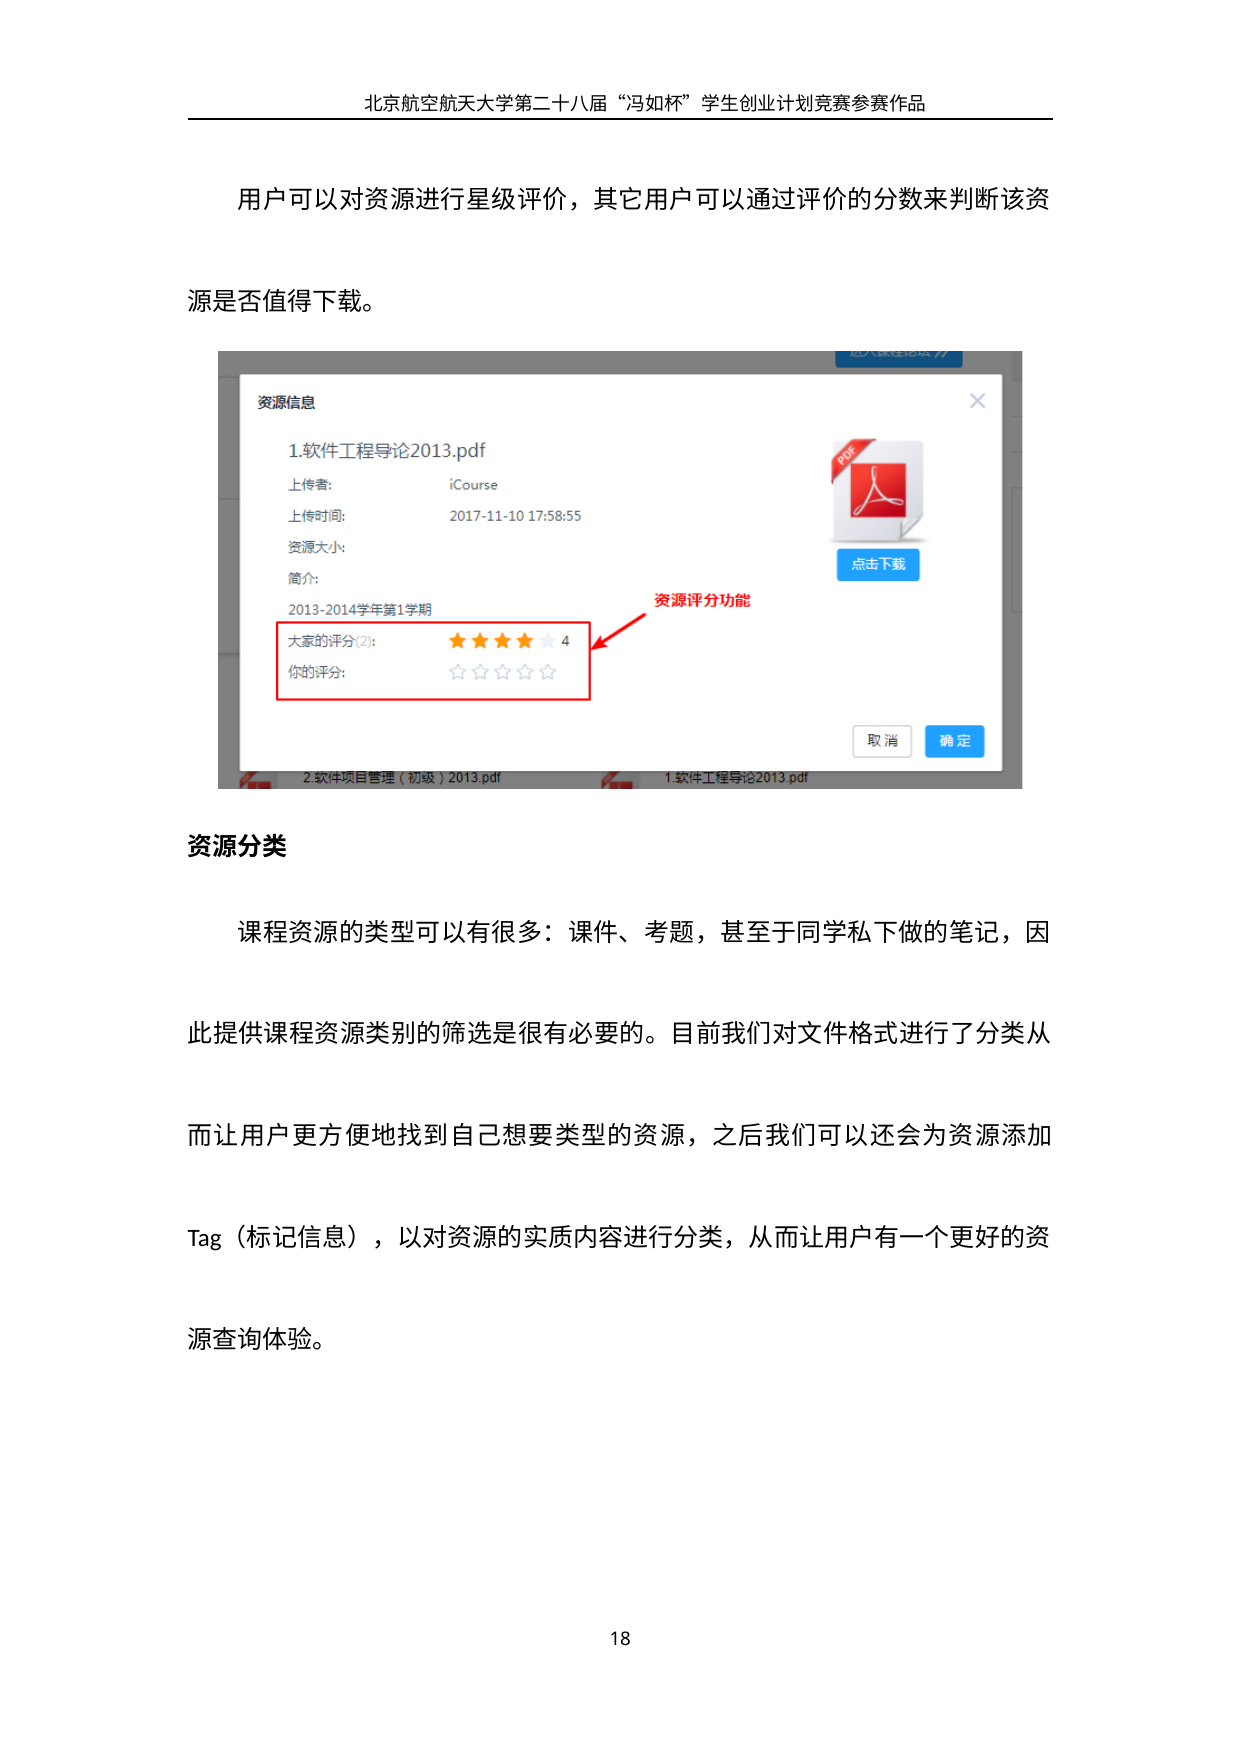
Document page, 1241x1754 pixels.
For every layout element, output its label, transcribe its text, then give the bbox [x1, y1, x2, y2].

picture [218, 351, 1023, 789]
text 用户可以对资源进行星级评价，其它用户可以通过评价的分数来判断该资源是否值得下载。 [187, 164, 1053, 334]
text 资源分类 [187, 810, 1053, 878]
text 课程资源的类型可以有很多：课件、考题，甚至于同学私下做的笔记，因此提供课程资源类别的筛选是很有必要的。目前我们对文件格式进行了分类从而让用户更方便地找到自己想要类型的资源，之后我们可以还会为资源添加Tag（标记信息），以对资源的实质内容进行分类，从而让用户有一个更好的资源查询体验。 [187, 896, 1053, 1372]
